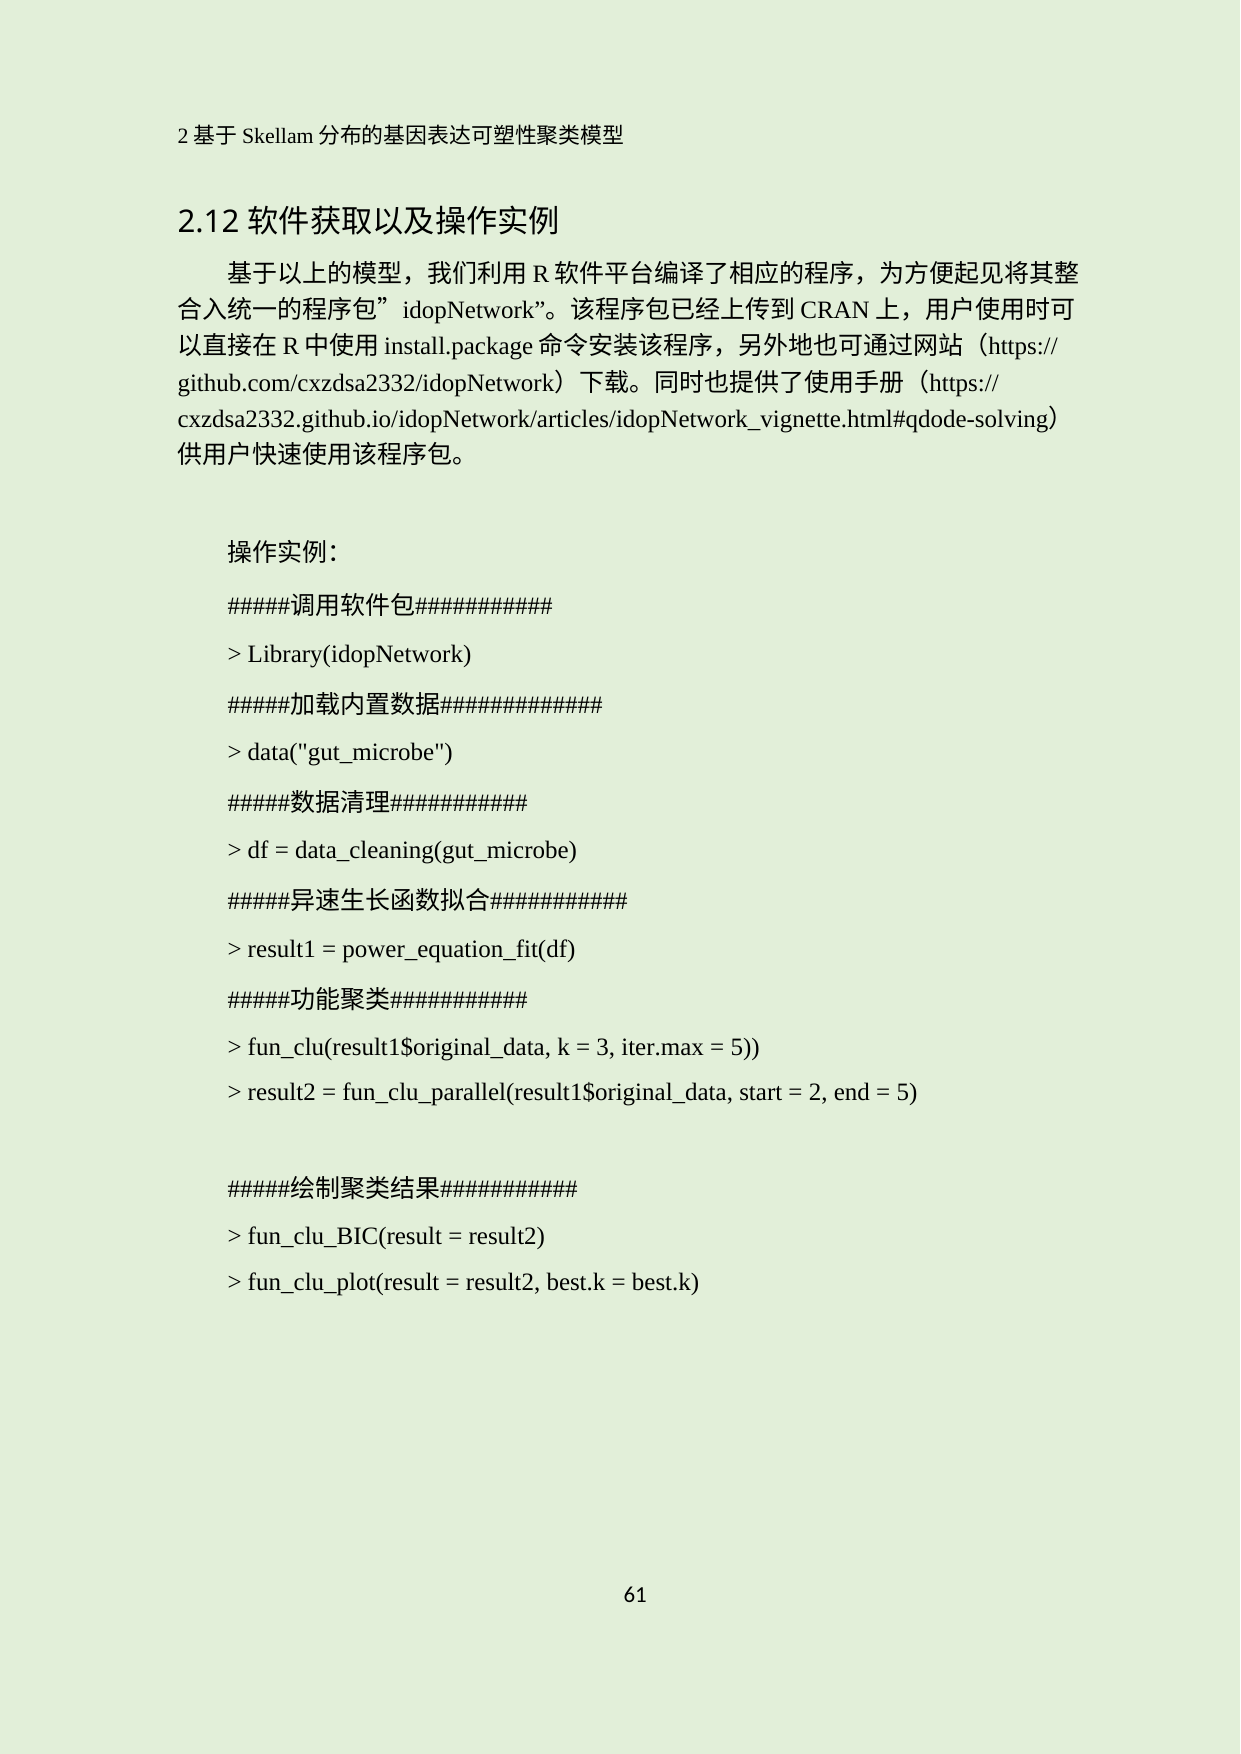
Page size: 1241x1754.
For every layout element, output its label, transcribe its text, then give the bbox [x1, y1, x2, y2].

text #####异速生长函数拟合########### [177, 881, 1092, 917]
text #####绘制聚类结果########### [177, 1168, 1092, 1204]
text #####加载内置数据############# [177, 684, 1092, 720]
text > result2 = fun_clu_parallel(result1$original_data, start = 2, end = 5) [177, 1077, 1092, 1106]
text #####数据清理########### [177, 782, 1092, 819]
text > fun_clu(result1$original_data, k = 3, iter.max = 5)) [177, 1032, 1092, 1061]
text > df = data_cleaning(gut_microbe) [177, 835, 1092, 864]
text > fun_clu_plot(result = result2, best.k = best.k) [177, 1267, 1092, 1295]
text > data("gut_microbe") [177, 737, 1092, 766]
text > result1 = power_equation_fit(df) [177, 934, 1092, 962]
text 基于以上的模型，我们利用R软件平台编译了相应的程序，为方便起见将其整合入统一的程序包”idopNetwork”。该程序包已经上传到CRAN上，用户使用时可以直接在R中使用install.package命令安装该程序，另外地也可通过网站（https://github.com/cxzdsa2332/idopNetwork）下载。同时也提供了使用手册（https://cxzdsa2332.github.io/idopNetwork/articles/idopNetwork_vignette.html#qdode-solving）供用户快速使用该程序包。 [177, 253, 1092, 471]
text #####调用软件包########### [177, 586, 1092, 622]
text 2.12 软件获取以及操作实例 [177, 197, 1092, 242]
text > fun_clu_BIC(result = result2) [177, 1221, 1092, 1250]
text > Library(idopNetwork) [177, 639, 1092, 667]
text #####功能聚类########### [177, 979, 1092, 1015]
text 操作实例： [177, 533, 1092, 569]
